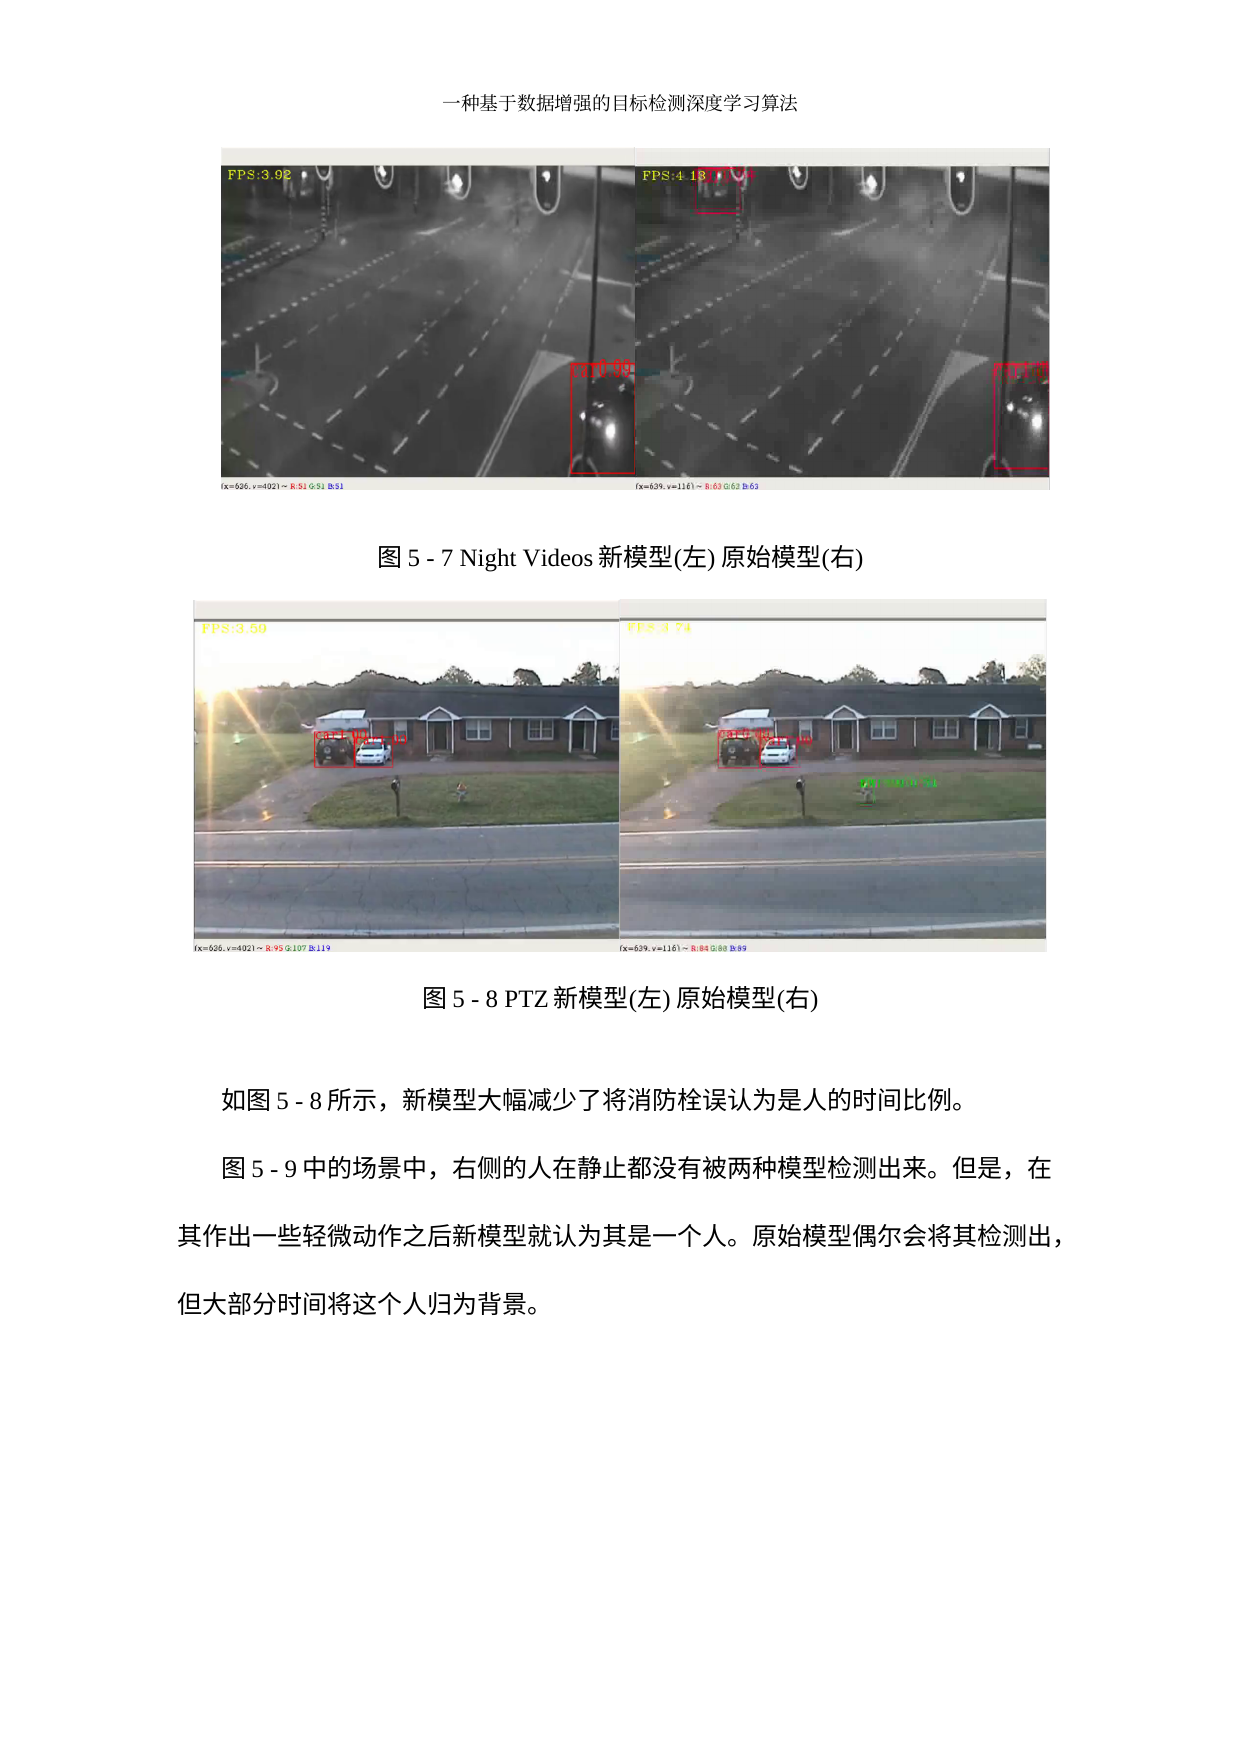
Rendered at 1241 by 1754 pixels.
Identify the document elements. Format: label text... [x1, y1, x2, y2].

text 如图5 - 8所示，新模型大幅减少了将消防栓误认为是人的时间比例。 [177, 1064, 1063, 1132]
picture [193, 599, 1047, 952]
picture [221, 147, 1050, 490]
text 图5 - 8 PTZ新模型(左) 原始模型(右) [177, 963, 1063, 1031]
text 图5 - 7 Night Videos新模型(左) 原始模型(右) [177, 521, 1063, 589]
text 图5 - 9中的场景中，右侧的人在静止都没有被两种模型检测出来。但是，在其作出一些轻微动作之后新模型就认为其是一个人。原始模型偶尔会将其检测出，但大部分时间将这个人归为背景。 [177, 1132, 1063, 1336]
